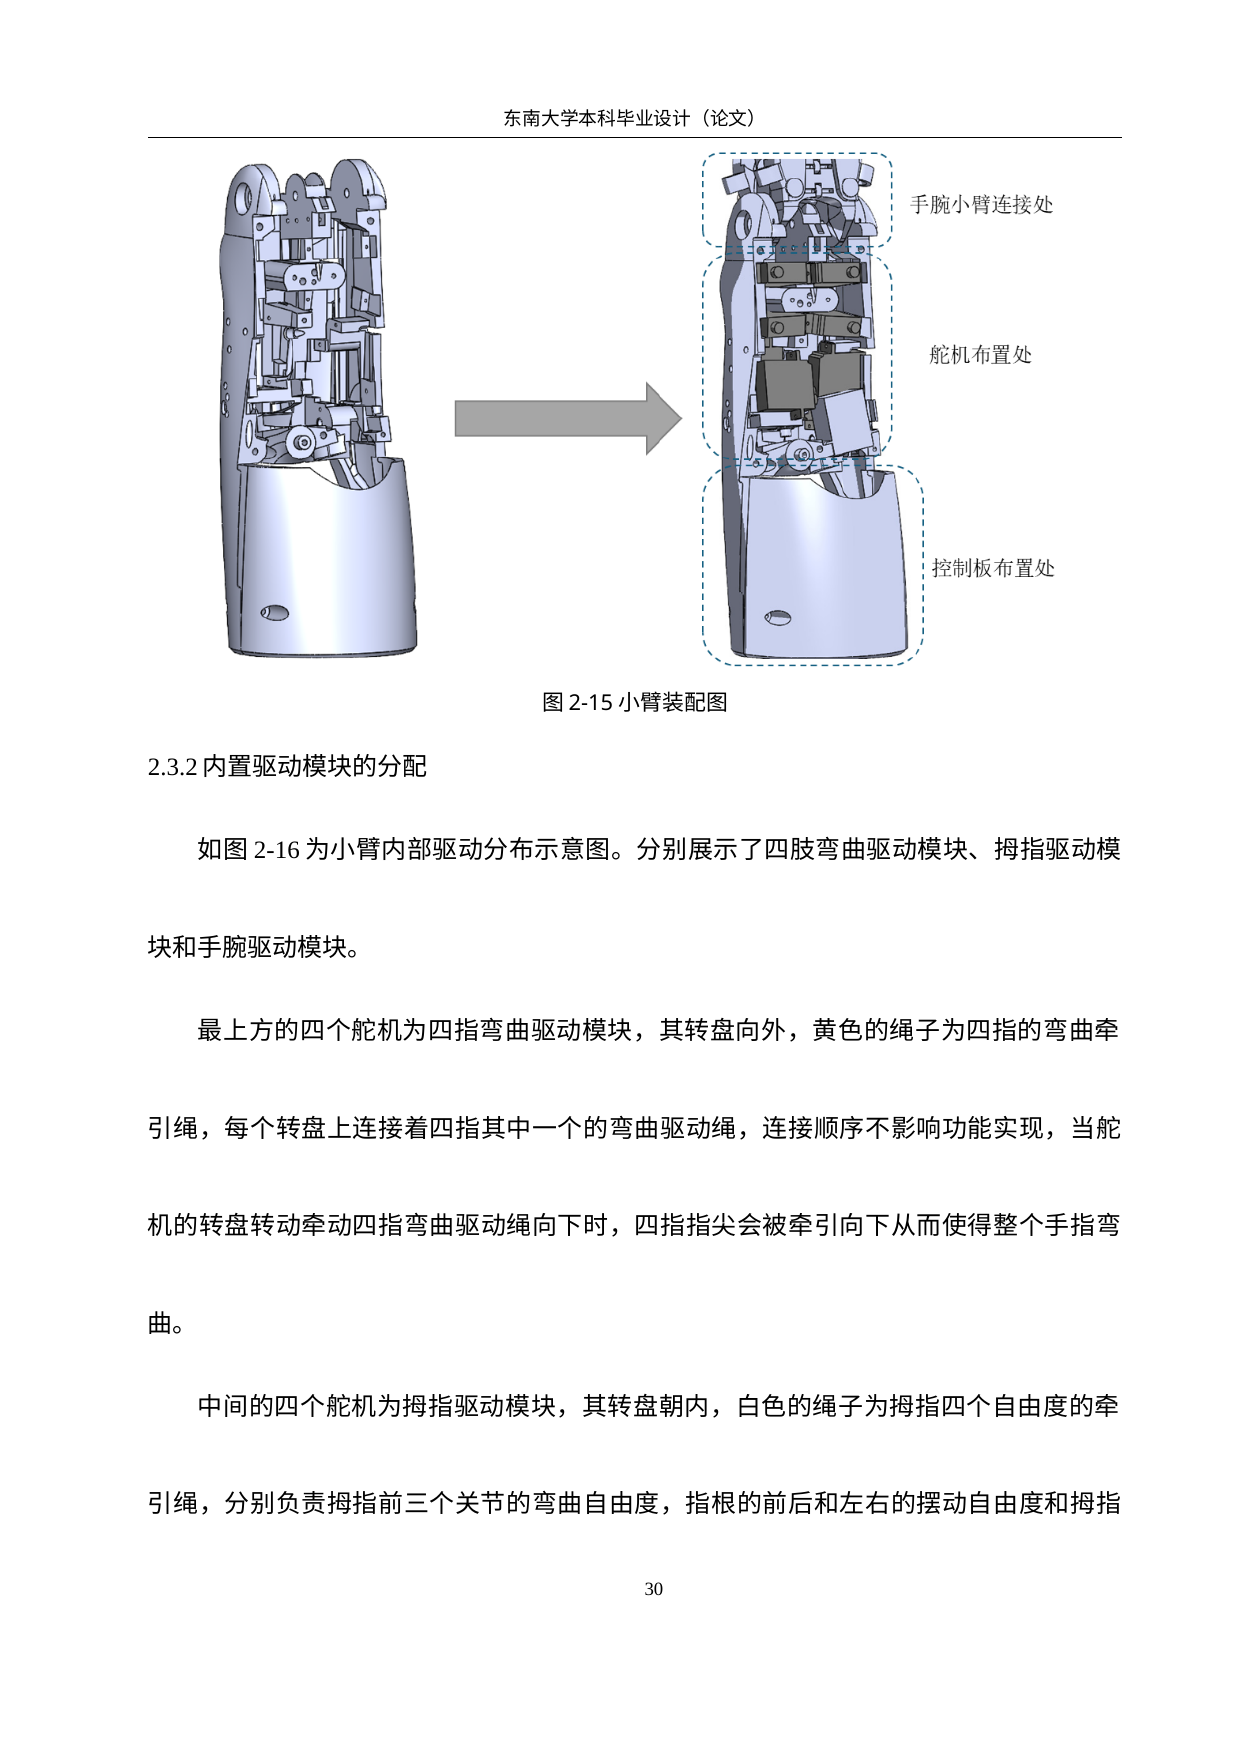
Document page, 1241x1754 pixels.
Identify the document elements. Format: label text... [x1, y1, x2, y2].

picture [207, 149, 1063, 669]
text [148, 1372, 1122, 1534]
text 最上方的四个舵机为四指弯曲驱动模块，其转盘向外，黄色的绳子为四指的弯曲牵引绳，每个转盘上连接着四指其中一个的弯曲驱动绳，连接顺序不影响功能实现，当舵机的转盘转动牵动四指弯曲驱动绳向下时，四指指尖会被牵引向下从而使得整个手指弯曲。 [148, 996, 1122, 1354]
text 如图2-16为小臂内部驱动分布示意图。分别展示了四肢弯曲驱动模块、拇指驱动模块和手腕驱动模块。 [148, 816, 1122, 978]
text 图2-15 小臂装配图 [148, 684, 1122, 717]
text 2.3.2内置驱动模块的分配 [148, 732, 1122, 797]
